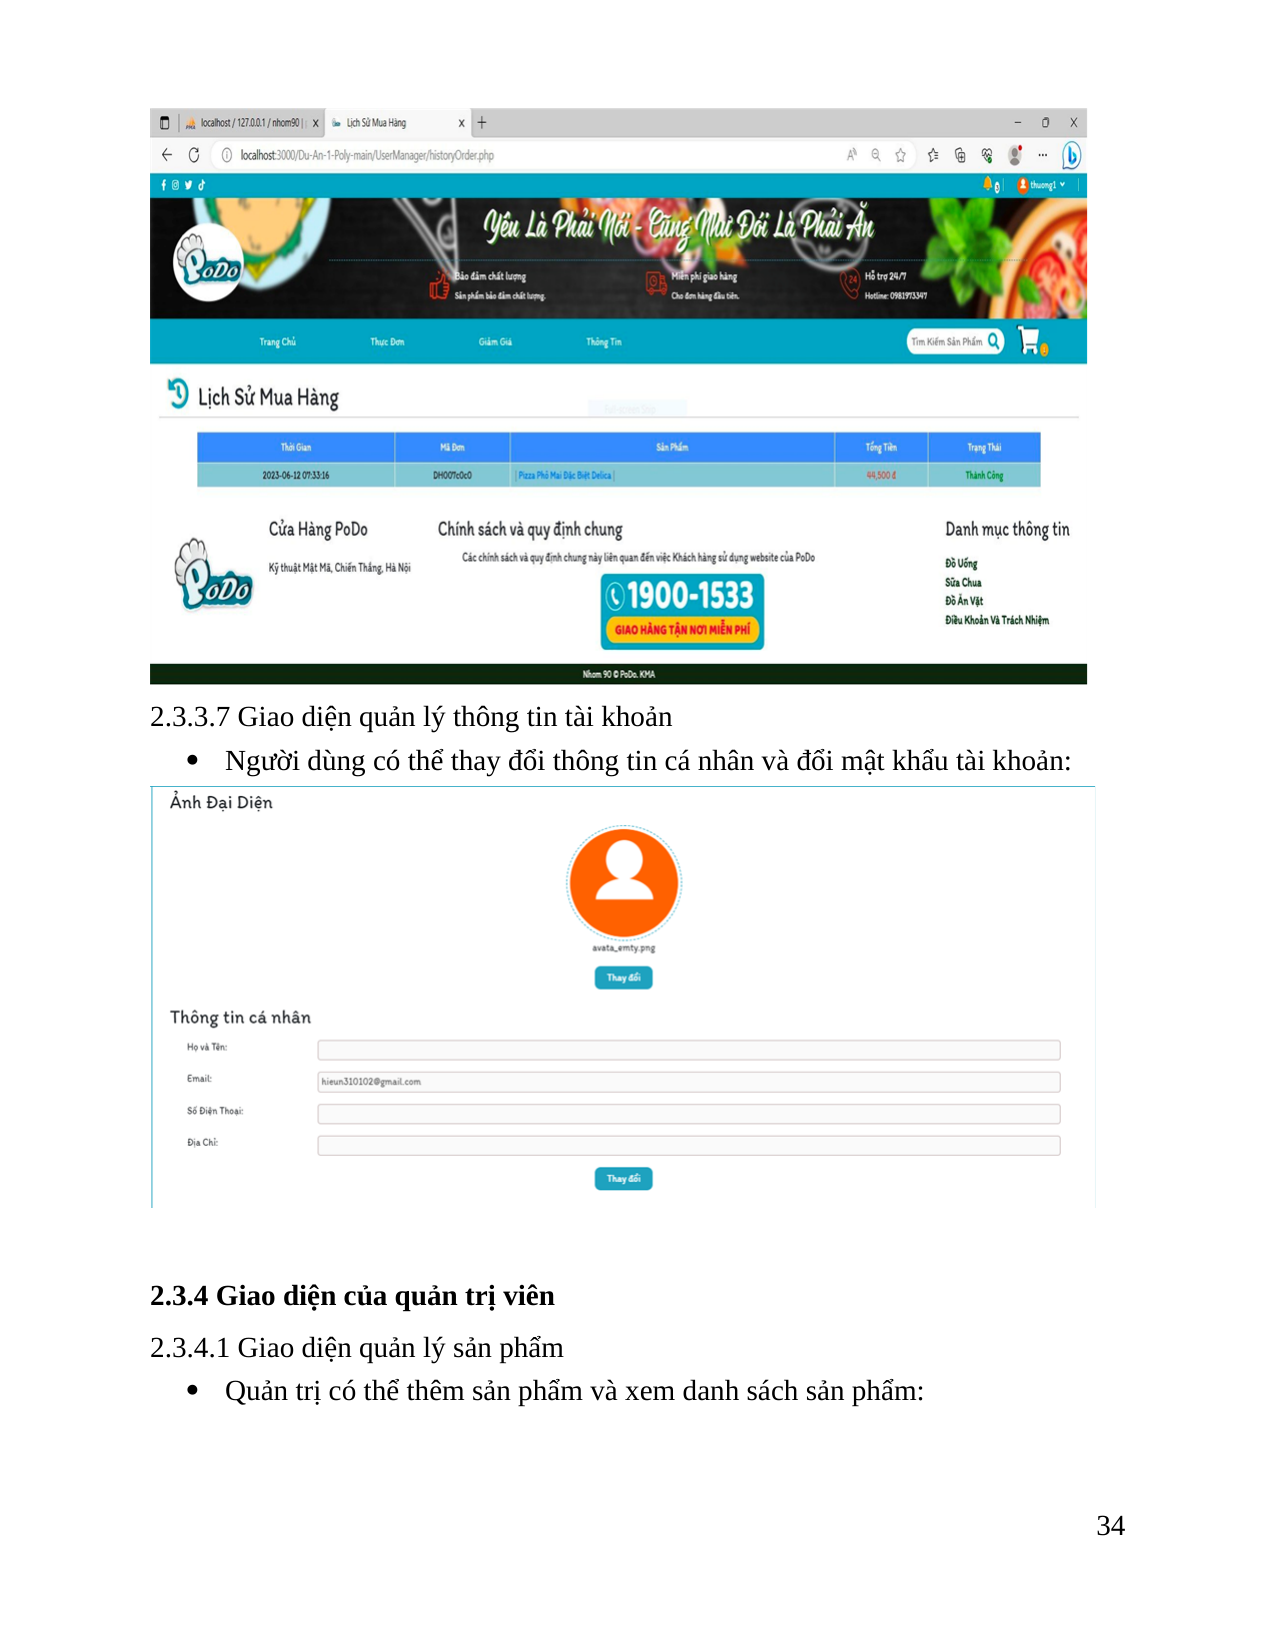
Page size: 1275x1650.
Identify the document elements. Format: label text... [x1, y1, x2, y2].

text 2.3.4.1 Giao diện quản lý sản phẩm [150, 1330, 1125, 1363]
list Quản trị có thể thêm sản phẩm và xem danh sách sản phẩm: [187, 1373, 1125, 1407]
subtitle 2.3.4 Giao diện của quản trị viên [150, 1278, 1125, 1312]
text 2.3.3.7 Giao diện quản lý thông tin tài khoản [150, 699, 1125, 733]
picture [150, 108, 1088, 690]
picture [150, 786, 1096, 1208]
list Người dùng có thể thay đổi thông tin cá nhân và đổi mật khẩu tài khoản: [187, 743, 1125, 777]
